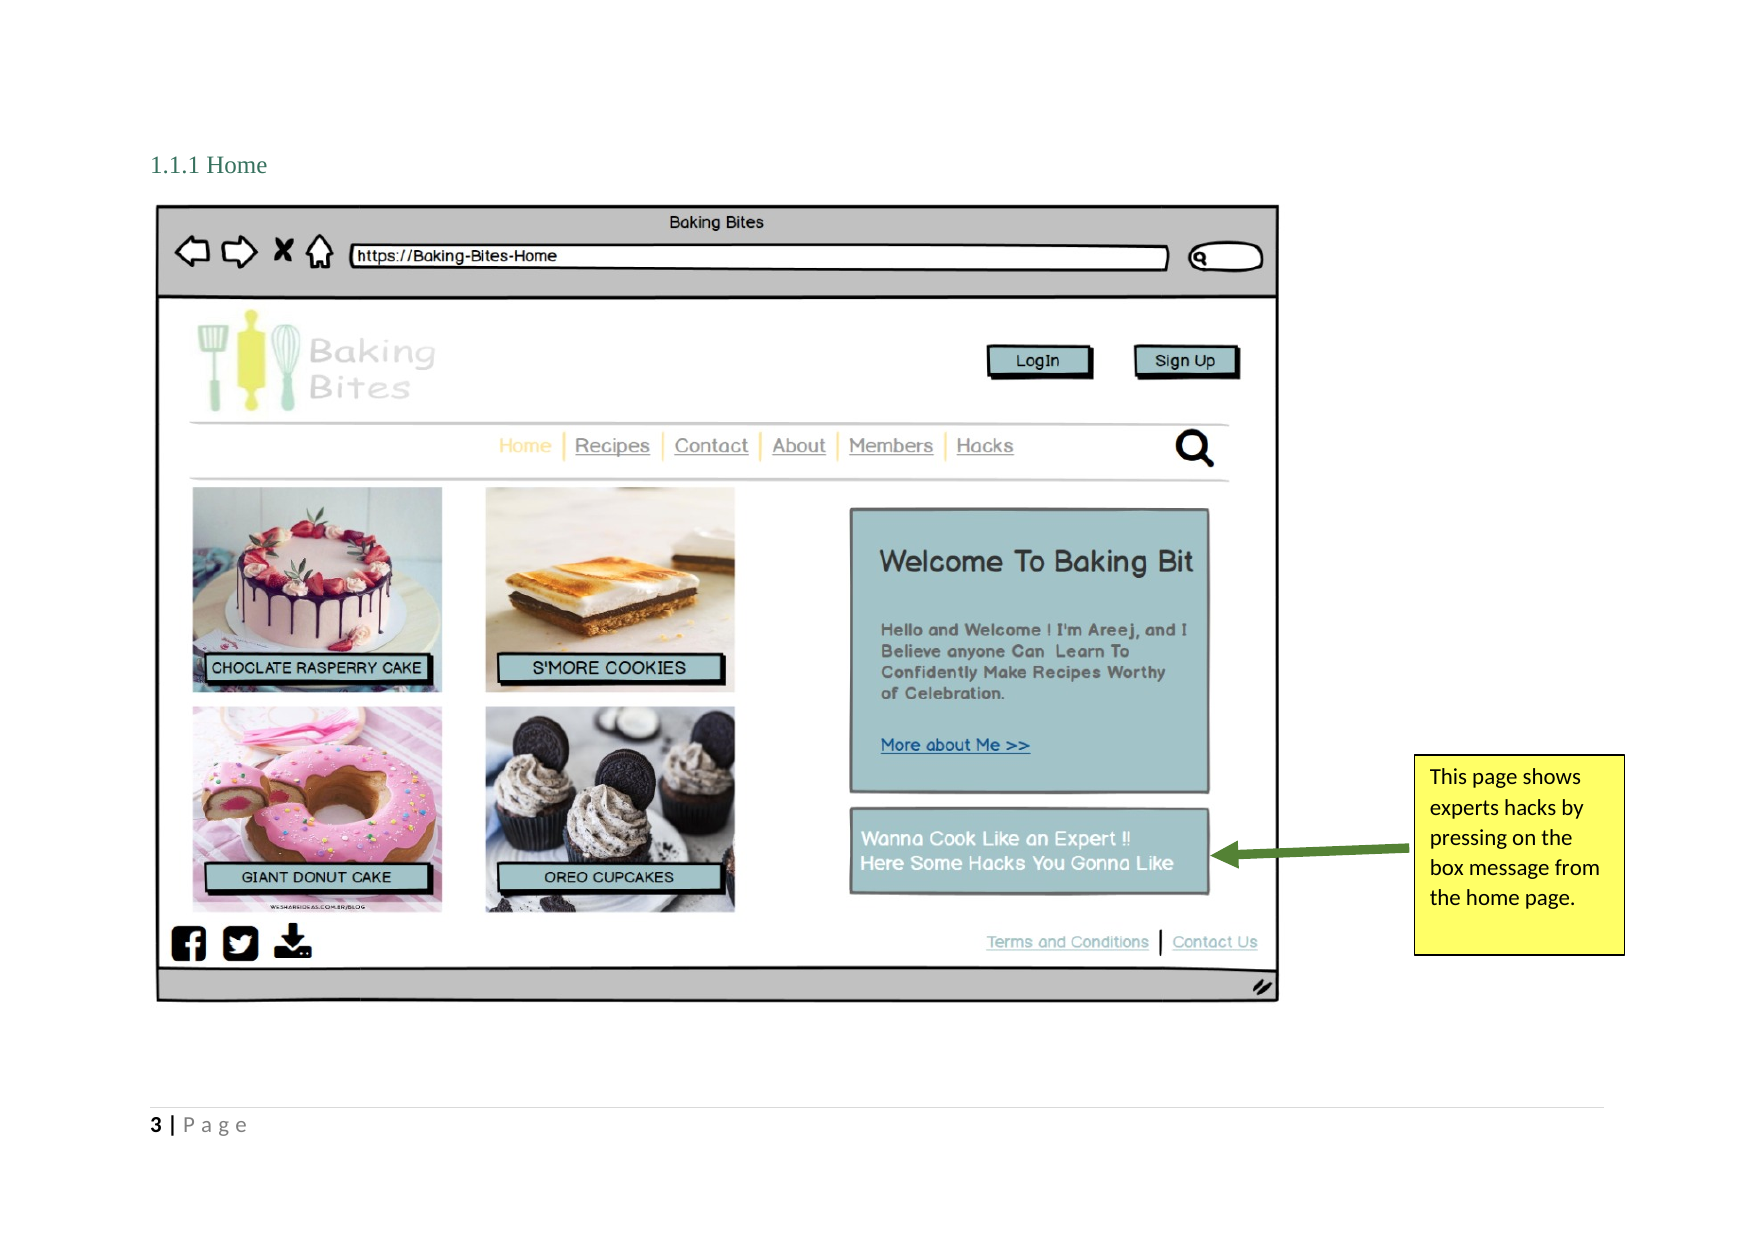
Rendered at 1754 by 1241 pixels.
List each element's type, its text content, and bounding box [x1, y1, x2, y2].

picture [150, 197, 1285, 1009]
text 1.1.1 Home [150, 150, 1604, 179]
